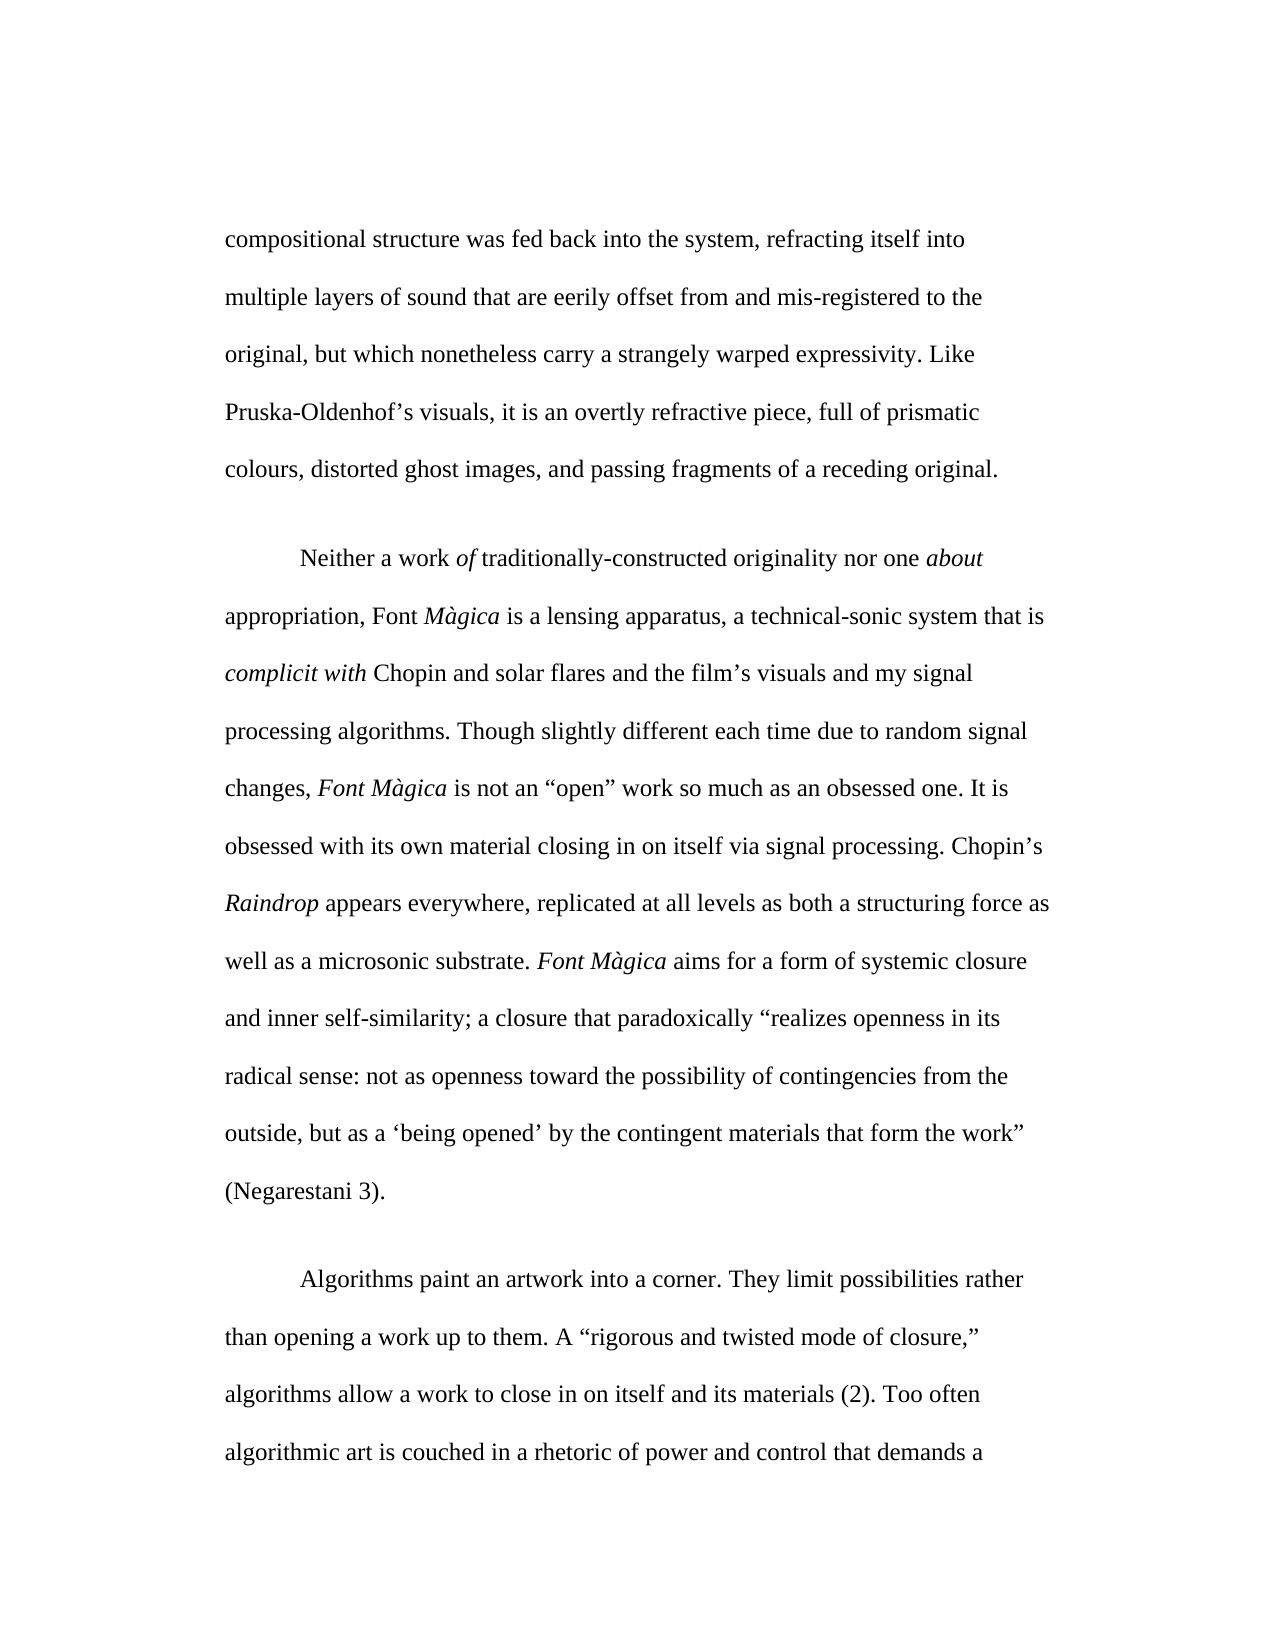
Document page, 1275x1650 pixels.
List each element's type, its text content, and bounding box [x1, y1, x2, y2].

text Neither a work of traditionally-constructed originality nor one about appropriation, Font Màgica is a lensing apparatus, a technical-sonic system that is complicit with Chopin and solar flares and the film’s visuals and my signal processing algorithms. Though slightly different each time due to random signal changes, Font Màgica is not an “open” work so much as an obsessed one. It is obsessed with its own material closing in on itself via signal processing. Chopin’s Raindrop appears everywhere, replicated at all levels as both a structuring force as well as a microsonic substrate. Font Màgica aims for a form of systemic closure and inner self-similarity; a closure that paradoxically “realizes openness in its radical sense: not as openness toward the possibility of contingencies from the outside, but as a ‘being opened’ by the contingent materials that form the work” (Negarestani 3). [224, 543, 1051, 1204]
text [224, 224, 1051, 483]
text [224, 1264, 1051, 1466]
